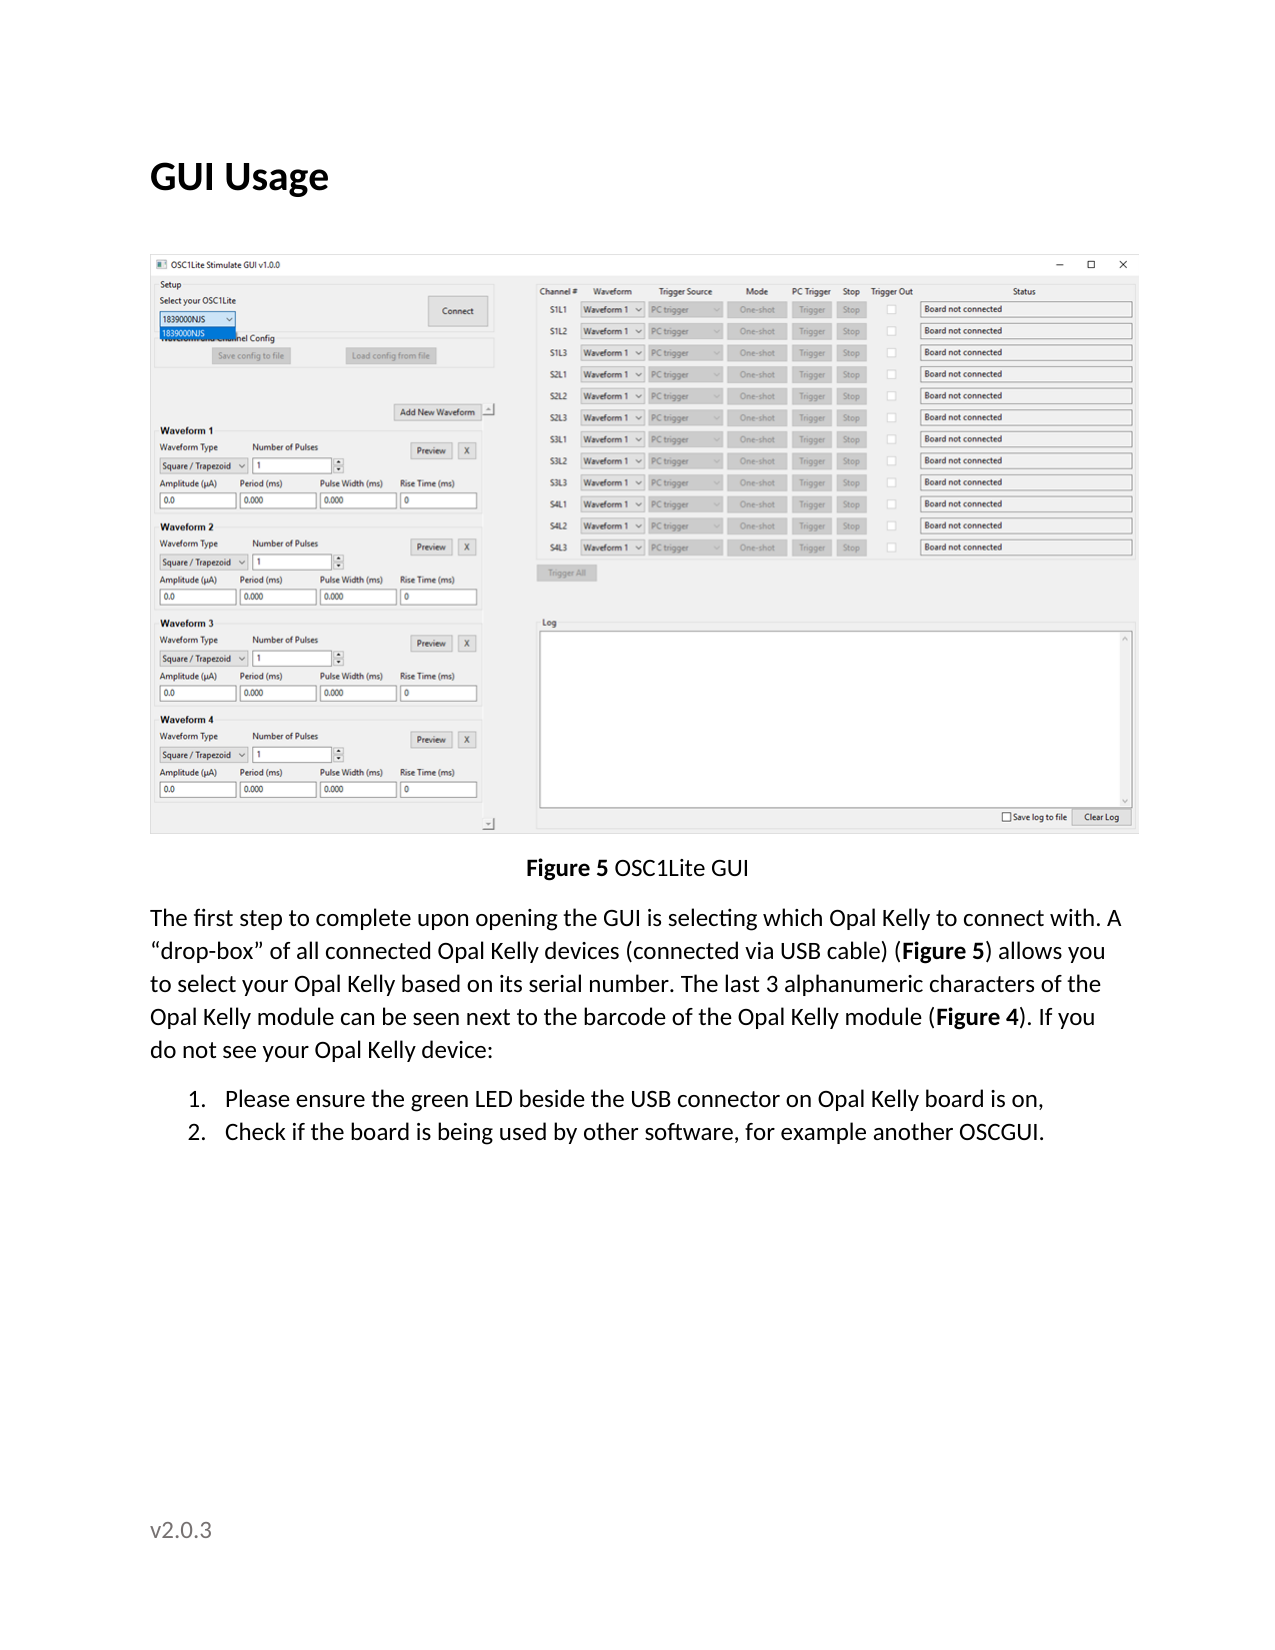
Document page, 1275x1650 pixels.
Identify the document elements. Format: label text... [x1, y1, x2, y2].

list Please ensure the green LED beside the USB connector on Opal Kelly board is on, [187, 1083, 1125, 1114]
text The first step to complete upon opening the GUI is selecting which Opal Kelly to connect with. A “drop-box” of all connected Opal Kelly devices (connected via USB cable) (Figure 5) allows you to select your Opal Kelly based on its serial number. The last 3 alphanumeric characters of the Opal Kelly module can be seen next to the barcode of the Opal Kelly module (Figure 4). If you do not see your Opal Kelly device: [150, 902, 1125, 1064]
list Check if the board is being used by other software, for example another OSCGUI. [187, 1116, 1125, 1147]
subtitle GUI Usage [150, 150, 1125, 201]
picture [150, 254, 1139, 834]
text Figure 5 OSC1Lite GUI [150, 853, 1125, 883]
